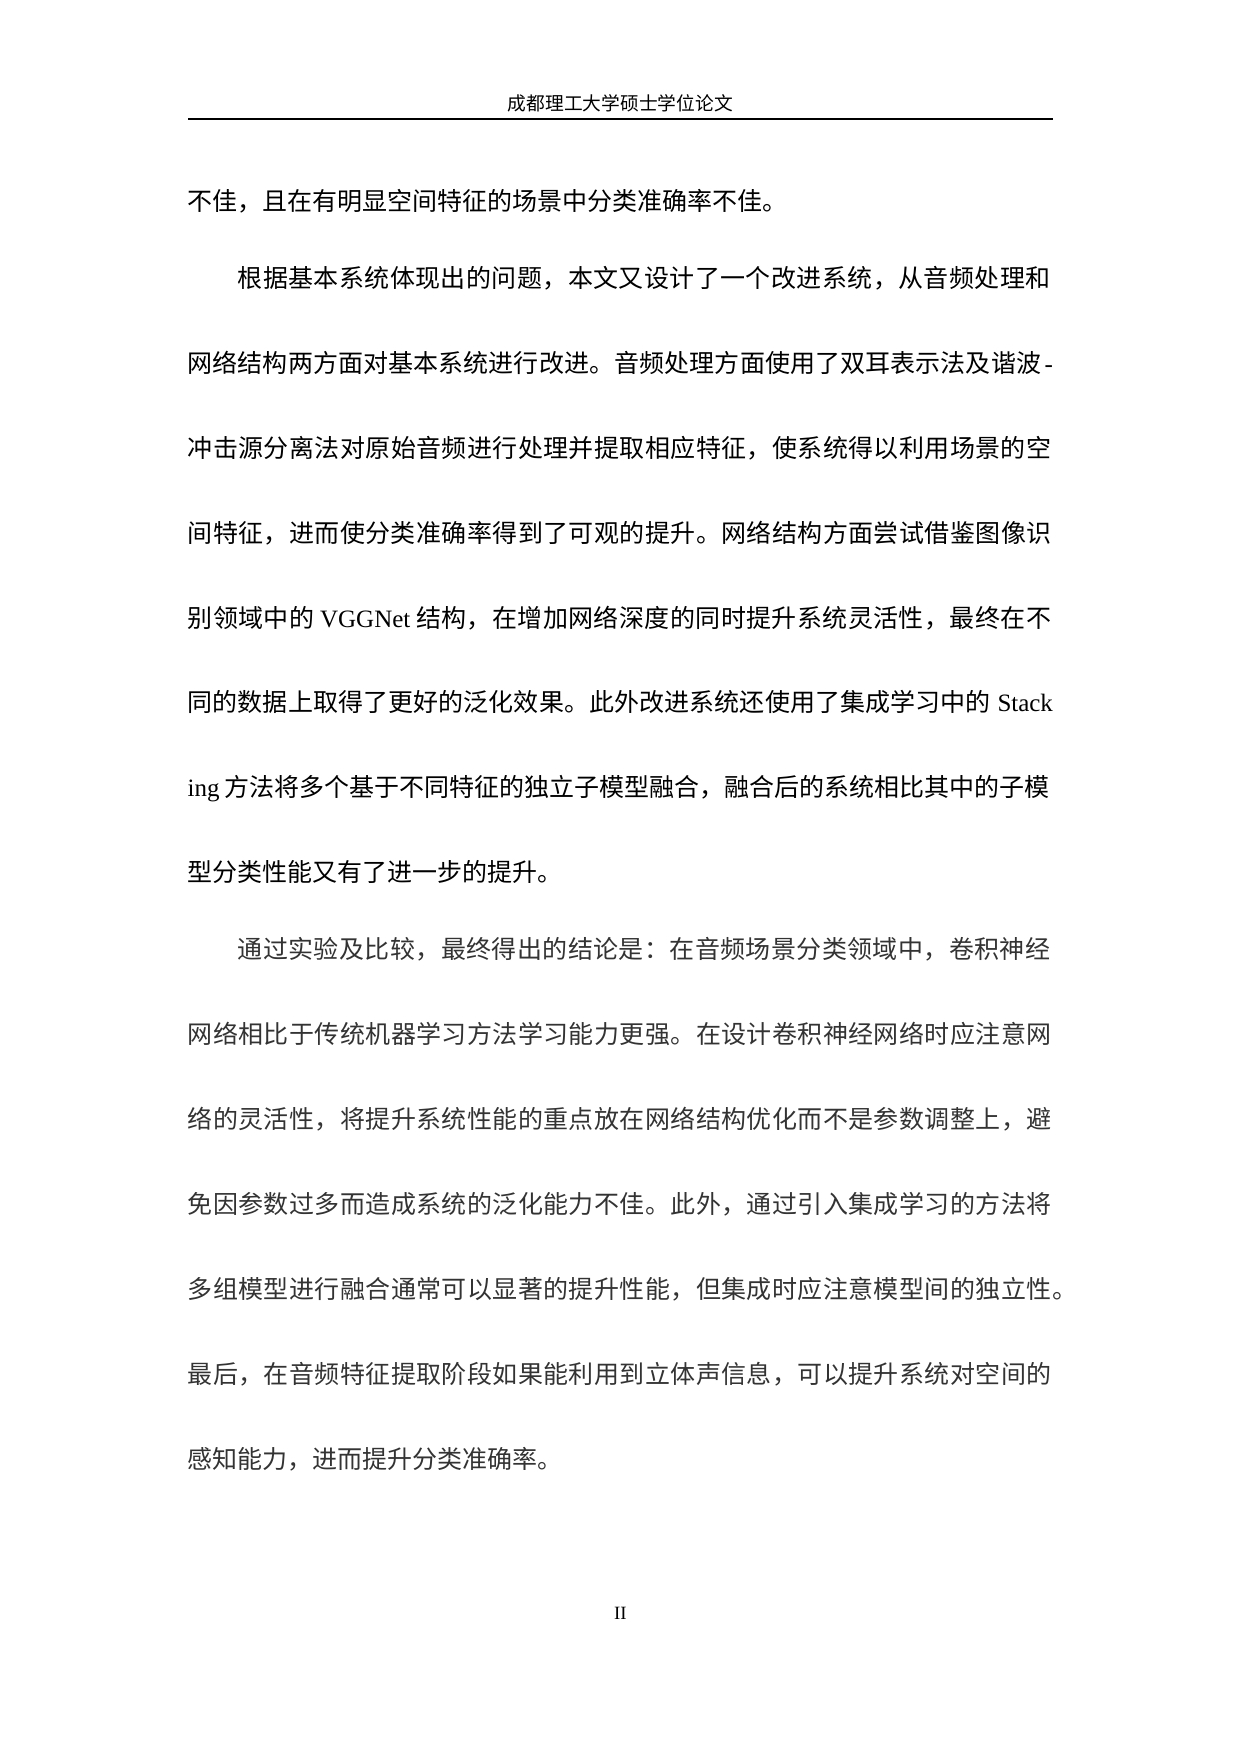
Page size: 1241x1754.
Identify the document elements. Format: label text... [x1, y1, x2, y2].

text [187, 166, 1053, 233]
text 根据基本系统体现出的问题，本文又设计了一个改进系统，从音频处理和网络结构两方面对基本系统进行改进。音频处理方面使用了双耳表示法及谐波-冲击源分离法对原始音频进行处理并提取相应特征，使系统得以利用场景的空间特征，进而使分类准确率得到了可观的提升。网络结构方面尝试借鉴图像识别领域中的VGGNet结构，在增加网络深度的同时提升系统灵活性，最终在不同的数据上取得了更好的泛化效果。此外改进系统还使用了集成学习中的Stacking方法将多个基于不同特征的独立子模型融合，融合后的系统相比其中的子模型分类性能又有了进一步的提升。 [187, 243, 1053, 905]
text 通过实验及比较，最终得出的结论是：在音频场景分类领域中，卷积神经网络相比于传统机器学习方法学习能力更强。在设计卷积神经网络时应注意网络的灵活性，将提升系统性能的重点放在网络结构优化而不是参数调整上，避免因参数过多而造成系统的泛化能力不佳。此外，通过引入集成学习的方法将多组模型进行融合通常可以显著的提升性能，但集成时应注意模型间的独立性。最后，在音频特征提取阶段如果能利用到立体声信息，可以提升系统对空间的感知能力，进而提升分类准确率。 [187, 914, 1053, 1491]
